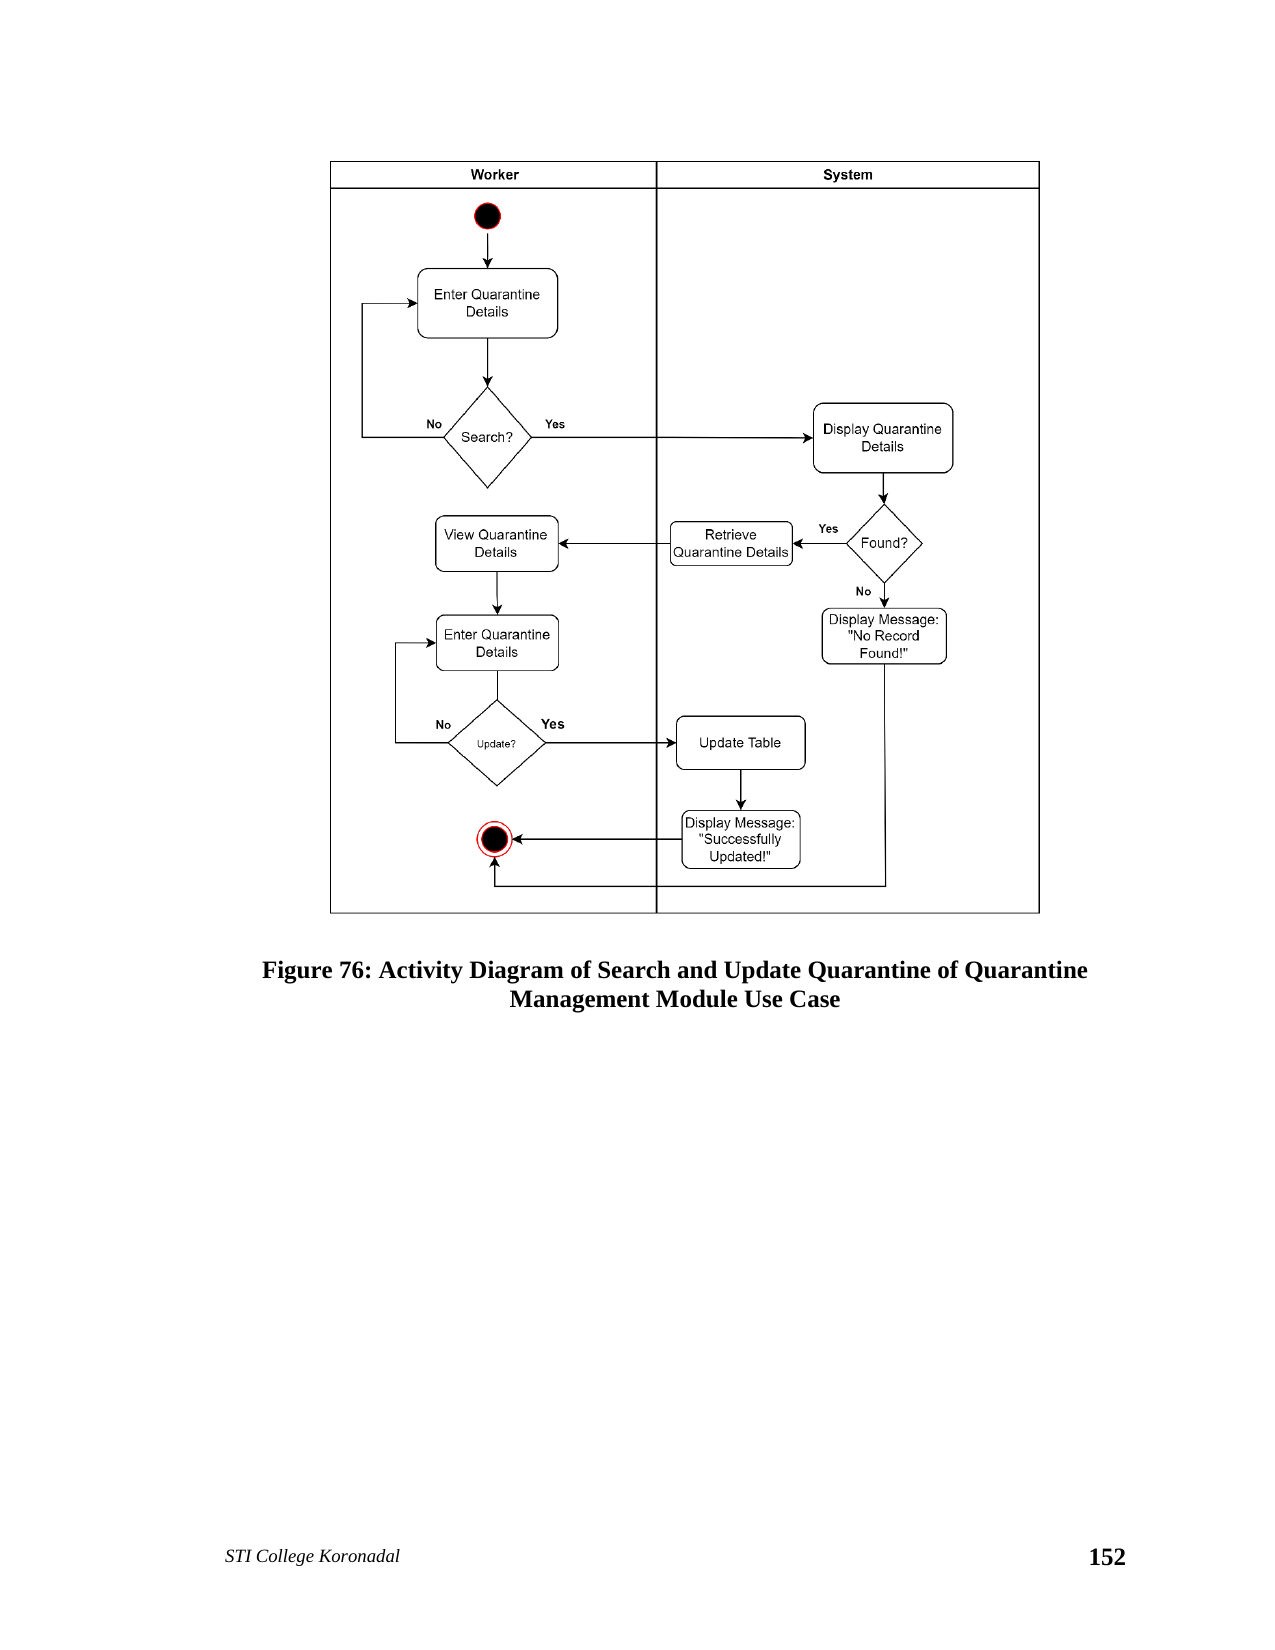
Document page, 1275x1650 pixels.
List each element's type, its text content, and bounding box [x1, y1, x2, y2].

picture [318, 149, 1050, 926]
text Figure 76: Activity Diagram of Search and Update Quarantine of Quarantine Management Module Use Case [225, 955, 1125, 1012]
